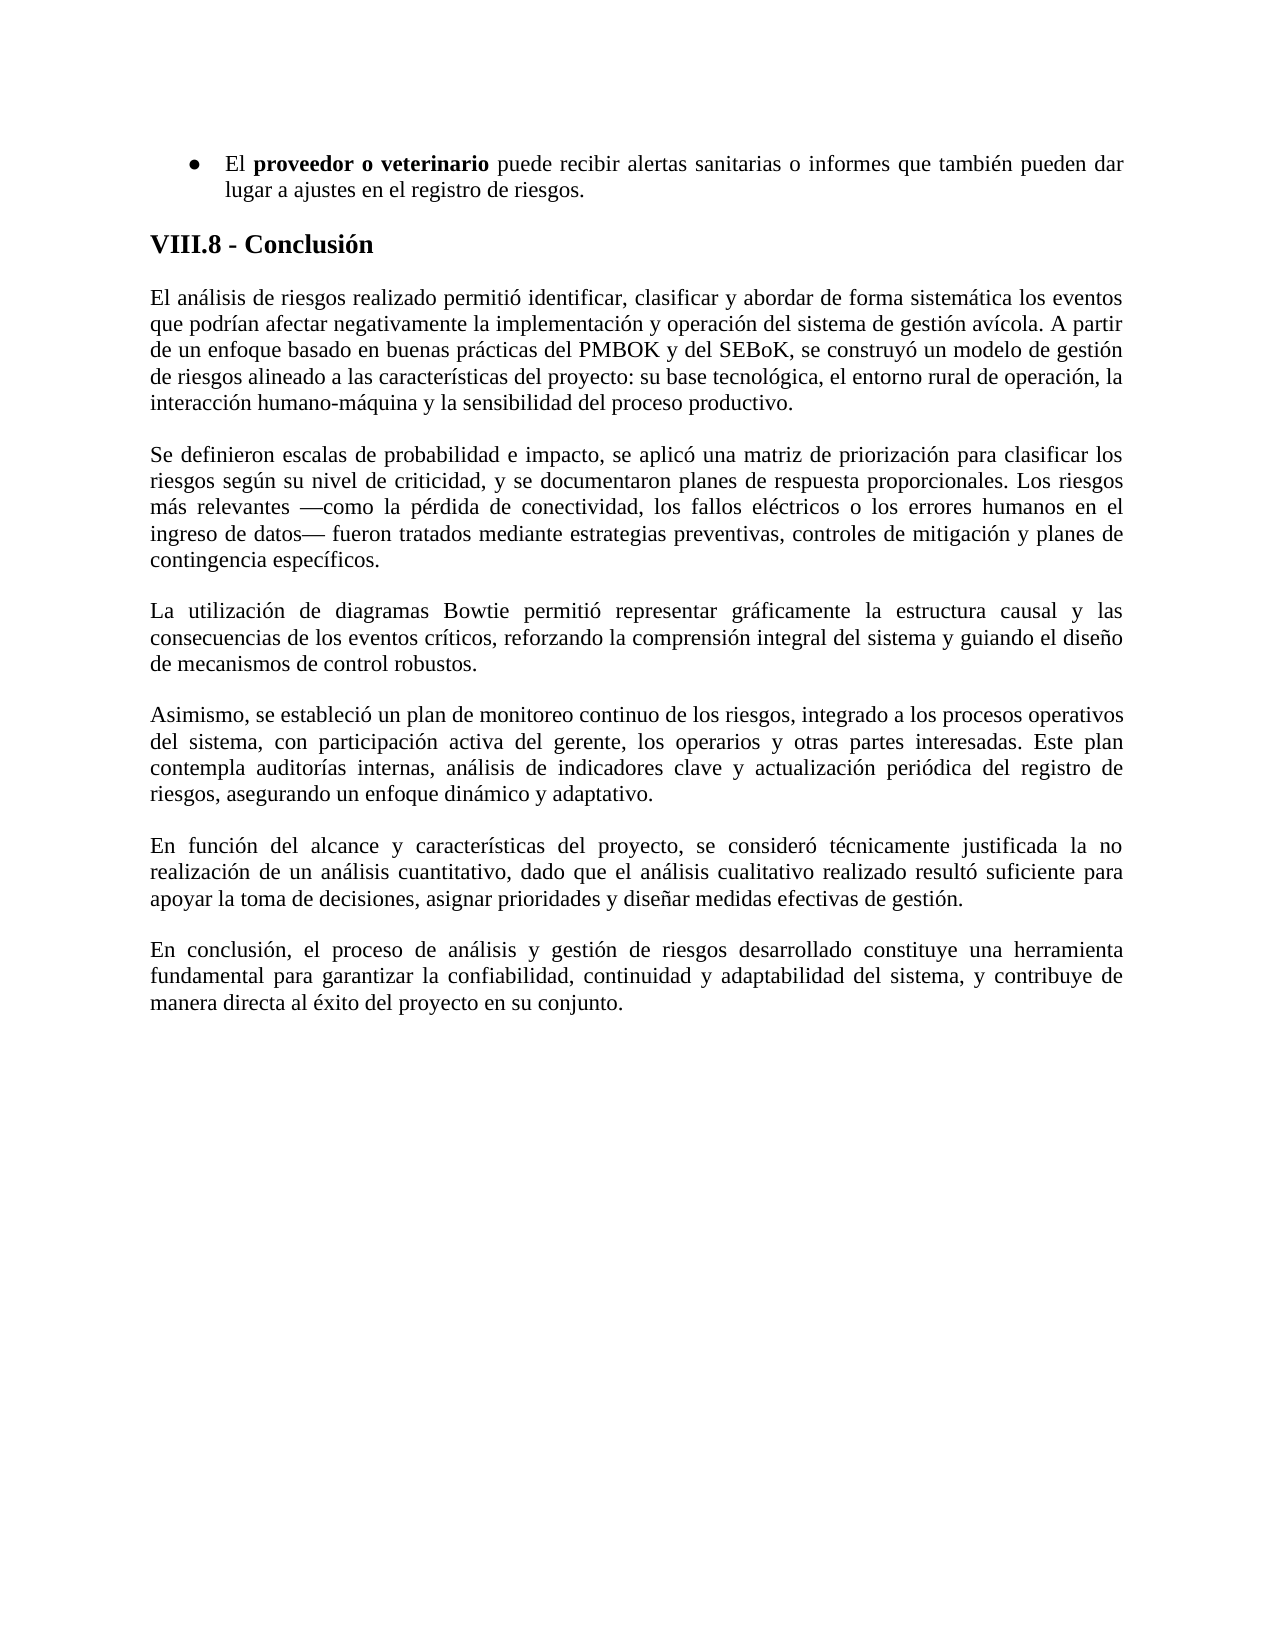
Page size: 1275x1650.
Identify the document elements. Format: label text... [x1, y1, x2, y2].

list El proveedor o veterinario puede recibir alertas sanitarias o informes que también pueden dar lugar a ajustes en el registro de riesgos. [187, 150, 1125, 203]
text La utilización de diagramas Bowtie permitió representar gráficamente la estructura causal y las consecuencias de los eventos críticos, reforzando la comprensión integral del sistema y guiando el diseño de mecanismos de control robustos. [150, 597, 1125, 676]
text El análisis de riesgos realizado permitió identificar, clasificar y abordar de forma sistemática los eventos que podrían afectar negativamente la implementación y operación del sistema de gestión avícola. A partir de un enfoque basado en buenas prácticas del PMBOK y del SEBoK, se construyó un modelo de gestión de riesgos alineado a las características del proyecto: su base tecnológica, el entorno rural de operación, la interacción humano-máquina y la sensibilidad del proceso productivo. [150, 284, 1125, 416]
text En conclusión, el proceso de análisis y gestión de riesgos desarrollado constituye una herramienta fundamental para garantizar la confiabilidad, continuidad y adaptabilidad del sistema, y contribuye de manera directa al éxito del proyecto en su conjunto. [150, 936, 1125, 1015]
text Asimismo, se estableció un plan de monitoreo continuo de los riesgos, integrado a los procesos operativos del sistema, con participación activa del gerente, los operarios y otras partes interesadas. Este plan contempla auditorías internas, análisis de indicadores clave y actualización periódica del registro de riesgos, asegurando un enfoque dinámico y adaptativo. [150, 701, 1125, 807]
text En función del alcance y características del proyecto, se consideró técnicamente justificada la no realización de un análisis cuantitativo, dado que el análisis cualitativo realizado resultó suficiente para apoyar la toma de decisiones, asignar prioridades y diseñar medidas efectivas de gestión. [150, 832, 1125, 911]
subtitle VIII.8 - Conclusión [150, 228, 1125, 259]
text Se definieron escalas de probabilidad e impacto, se aplicó una matriz de priorización para clasificar los riesgos según su nivel de criticidad, y se documentaron planes de respuesta proporcionales. Los riesgos más relevantes —como la pérdida de conectividad, los fallos eléctricos o los errores humanos en el ingreso de datos— fueron tratados mediante estrategias preventivas, controles de mitigación y planes de contingencia específicos. [150, 441, 1125, 572]
